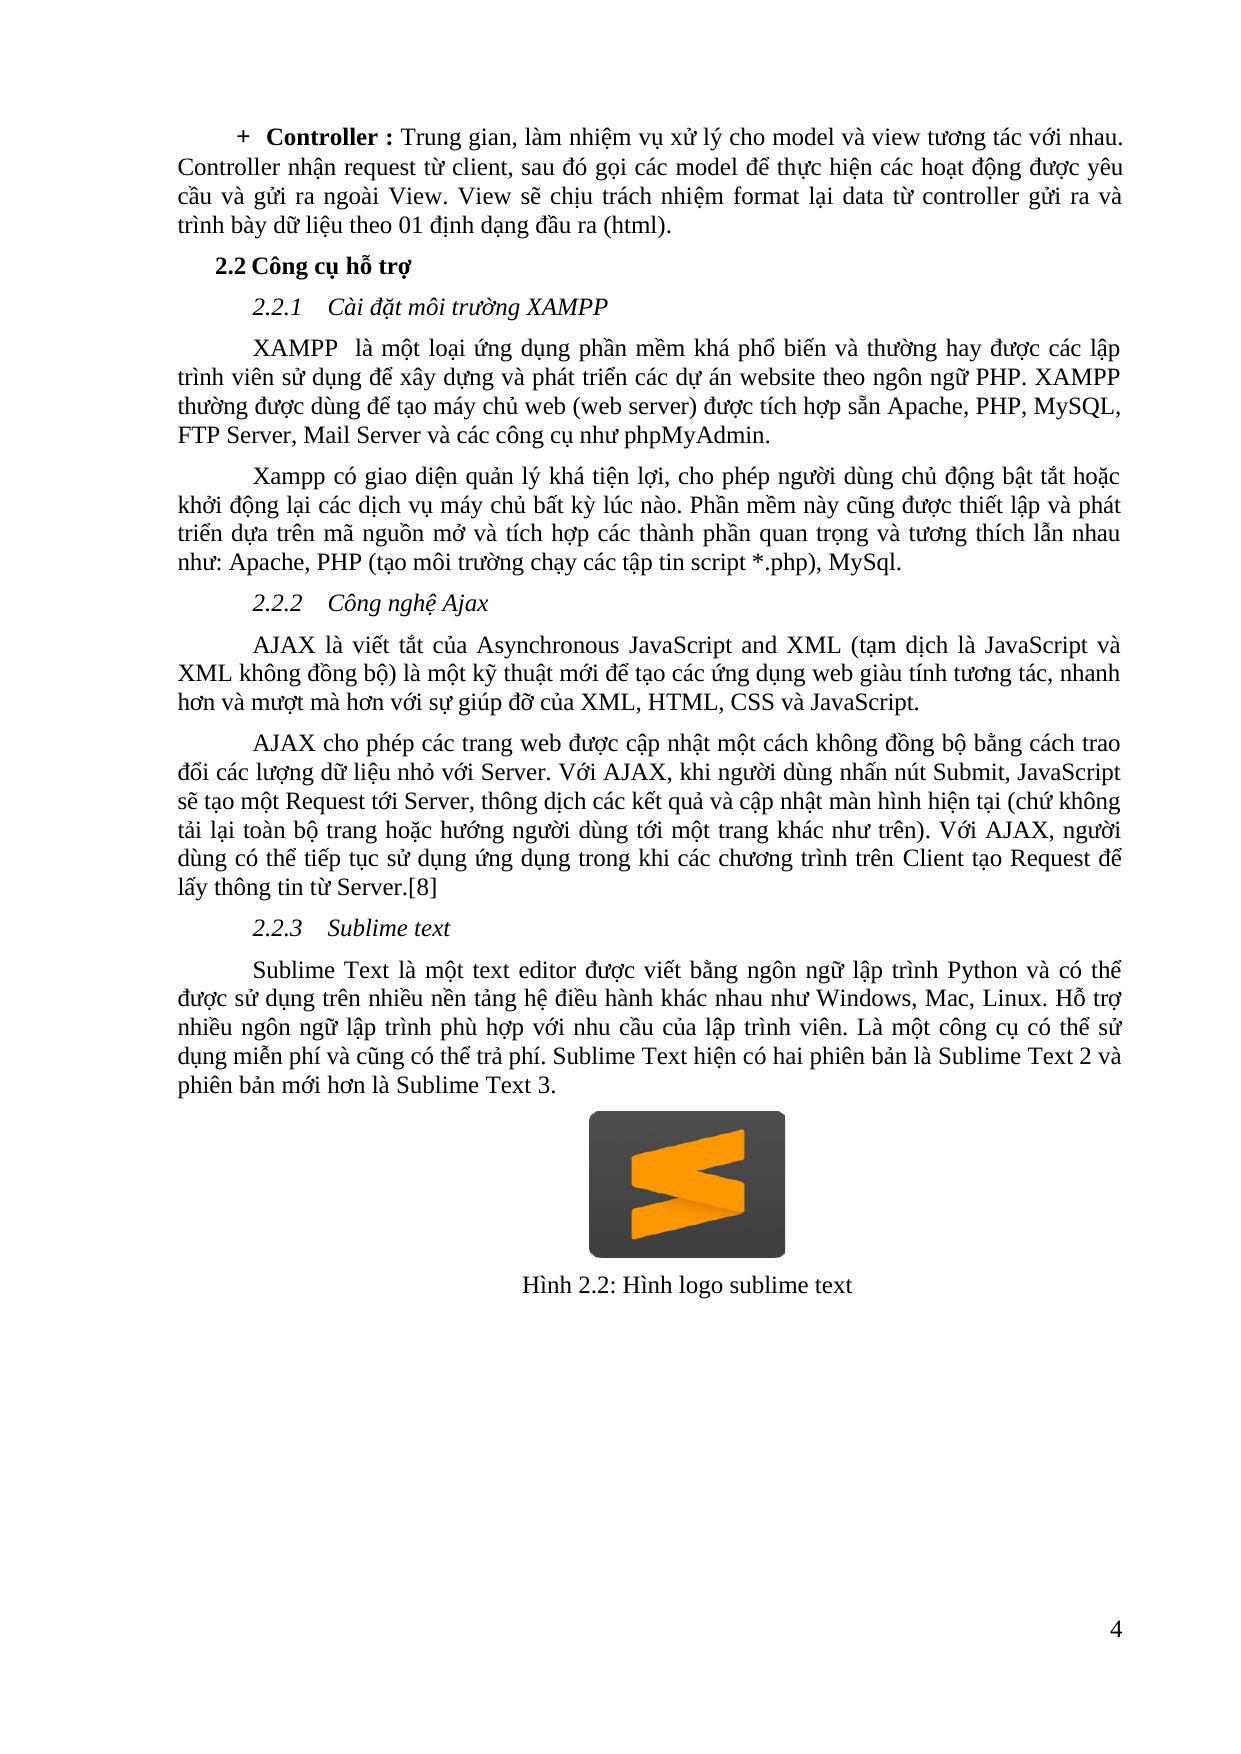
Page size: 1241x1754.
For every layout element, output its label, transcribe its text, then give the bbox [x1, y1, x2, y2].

picture [589, 1111, 786, 1258]
list Công cụ hỗ trợ [215, 251, 1122, 280]
list Controller : Trung gian, làm nhiệm vụ xử lý cho model và view tương tác với nhau. Controller nhận request từ client, sau đó gọi các model để thực hiện các hoạt động được yêu cầu và gửi ra ngoài View. View sẽ chịu trách nhiệm format lại data từ controller gửi ra và trình bày dữ liệu theo 01 định dạng đầu ra (html). [177, 118, 1124, 238]
list Sublime text [252, 913, 1122, 942]
list Cài đặt môi trường XAMPP [252, 292, 1122, 321]
list AJAX cho phép các trang web được cập nhật một cách không đồng bộ bằng cách trao đổi các lượng dữ liệu nhỏ với Server. Với AJAX, khi người dùng nhấn nút Submit, JavaScript sẽ tạo một Request tới Server, thông dịch các kết quả và cập nhật màn hình hiện tại (chứ không tải lại toàn bộ trang hoặc hướng người dùng tới một trang khác như trên). Với AJAX, người dùng có thể tiếp tục sử dụng ứng dụng trong khi các chương trình trên Client tạo Request để lấy thông tin từ Server.[8] [177, 728, 1122, 901]
list Sublime Text là một text editor được viết bằng ngôn ngữ lập trình Python và có thể được sử dụng trên nhiều nền tảng hệ điều hành khác nhau như Windows, Mac, Linux. Hỗ trợ nhiều ngôn ngữ lập trình phù hợp với nhu cầu của lập trình viên. Là một công cụ có thể sử dụng miễn phí và cũng có thể trả phí. Sublime Text hiện có hai phiên bản là Sublime Text 2 và phiên bản mới hơn là Sublime Text 3. [177, 955, 1122, 1098]
list XAMPP là một loại ứng dụng phần mềm khá phổ biến và thường hay được các lập trình viên sử dụng để xây dựng và phát triển các dự án website theo ngôn ngữ PHP. XAMPP thường được dùng để tạo máy chủ web (web server) được tích hợp sẵn Apache, PHP, MySQL, FTP Server, Mail Server và các công cụ như phpMyAdmin. [177, 333, 1122, 448]
list Xampp có giao diện quản lý khá tiện lợi, cho phép người dùng chủ động bật tắt hoặc khởi động lại các dịch vụ máy chủ bất kỳ lúc nào. Phần mềm này cũng được thiết lập và phát triển dựa trên mã nguồn mở và tích hợp các thành phần quan trọng và tương thích lẫn nhau như: Apache, PHP (tạo môi trường chạy các tập tin script *.php), MySql. [177, 461, 1122, 576]
list Công nghệ Ajax [252, 588, 1122, 617]
list Hình 2.2: Hình logo sublime text [177, 1270, 1122, 1298]
list AJAX là viết tắt của Asynchronous JavaScript and XML (tạm dịch là JavaScript và XML không đồng bộ) là một kỹ thuật mới để tạo các ứng dụng web giàu tính tương tác, nhanh hơn và mượt mà hơn với sự giúp đỡ của XML, HTML, CSS và JavaScript. [177, 630, 1122, 716]
